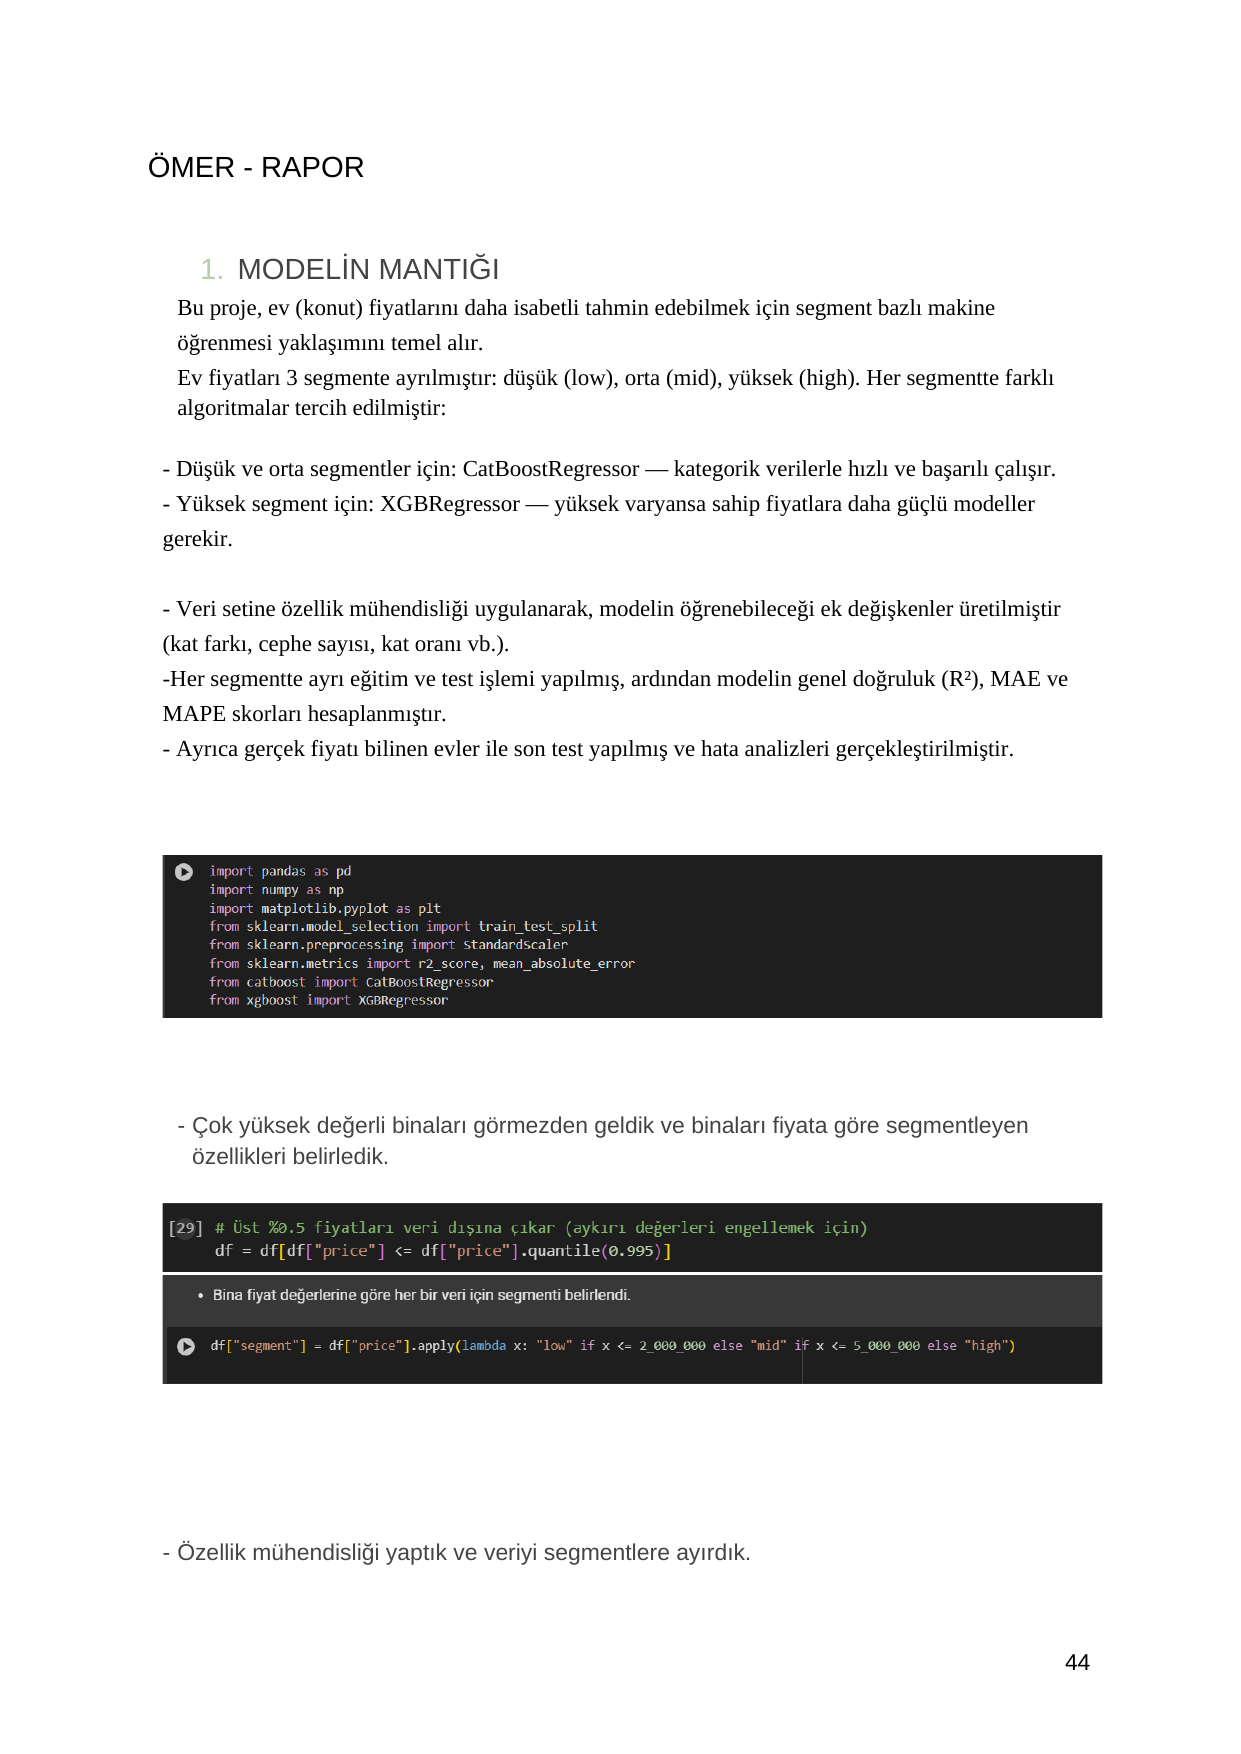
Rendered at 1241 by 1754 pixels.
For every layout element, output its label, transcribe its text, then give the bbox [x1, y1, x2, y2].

picture [162, 1203, 1103, 1272]
text - Yüksek segment için: XGBRegressor — yüksek varyansa sahip fiyatlara daha güçlü modeller gerekir. [162, 489, 1090, 551]
text Ev fiyatları 3 segmente ayrılmıştır: düşük (low), orta (mid), yüksek (high). Her segmentte farklı algoritmalar tercih edilmiştir: [177, 364, 1090, 421]
text - Düşük ve orta segmentler için: CatBoostRegressor — kategorik verilerle hızlı ve başarılı çalışır. [162, 454, 1090, 481]
text -Her segmentte ayrı eğitim ve test işlemi yapılmış, ardından modelin genel doğruluk (R²), MAE ve MAPE skorları hesaplanmıştır. [162, 664, 1090, 726]
subtitle ÖMER - RAPOR [148, 150, 1090, 183]
subtitle MODELİN MANTIĞI [200, 252, 1090, 286]
picture [162, 855, 1103, 1018]
text - Veri setine özellik mühendisliği uygulanarak, modelin öğrenebileceği ek değişkenler üretilmiştir (kat farkı, cephe sayısı, kat oranı vb.). [162, 594, 1090, 656]
text - Ayrıca gerçek fiyatı bilinen evler ile son test yapılmış ve hata analizleri gerçekleştirilmiştir. [162, 734, 1090, 761]
list Özellik mühendisliği yaptık ve veriyi segmentlere ayırdık. [162, 1539, 1090, 1565]
picture [162, 1275, 1103, 1384]
text Bu proje, ev (konut) fiyatlarını daha isabetli tahmin edebilmek için segment bazlı makine öğrenmesi yaklaşımını temel alır. [177, 294, 1090, 355]
list Çok yüksek değerli binaları görmezden geldik ve binaları fiyata göre segmentleyen özellikleri belirledik. [177, 1112, 1090, 1169]
